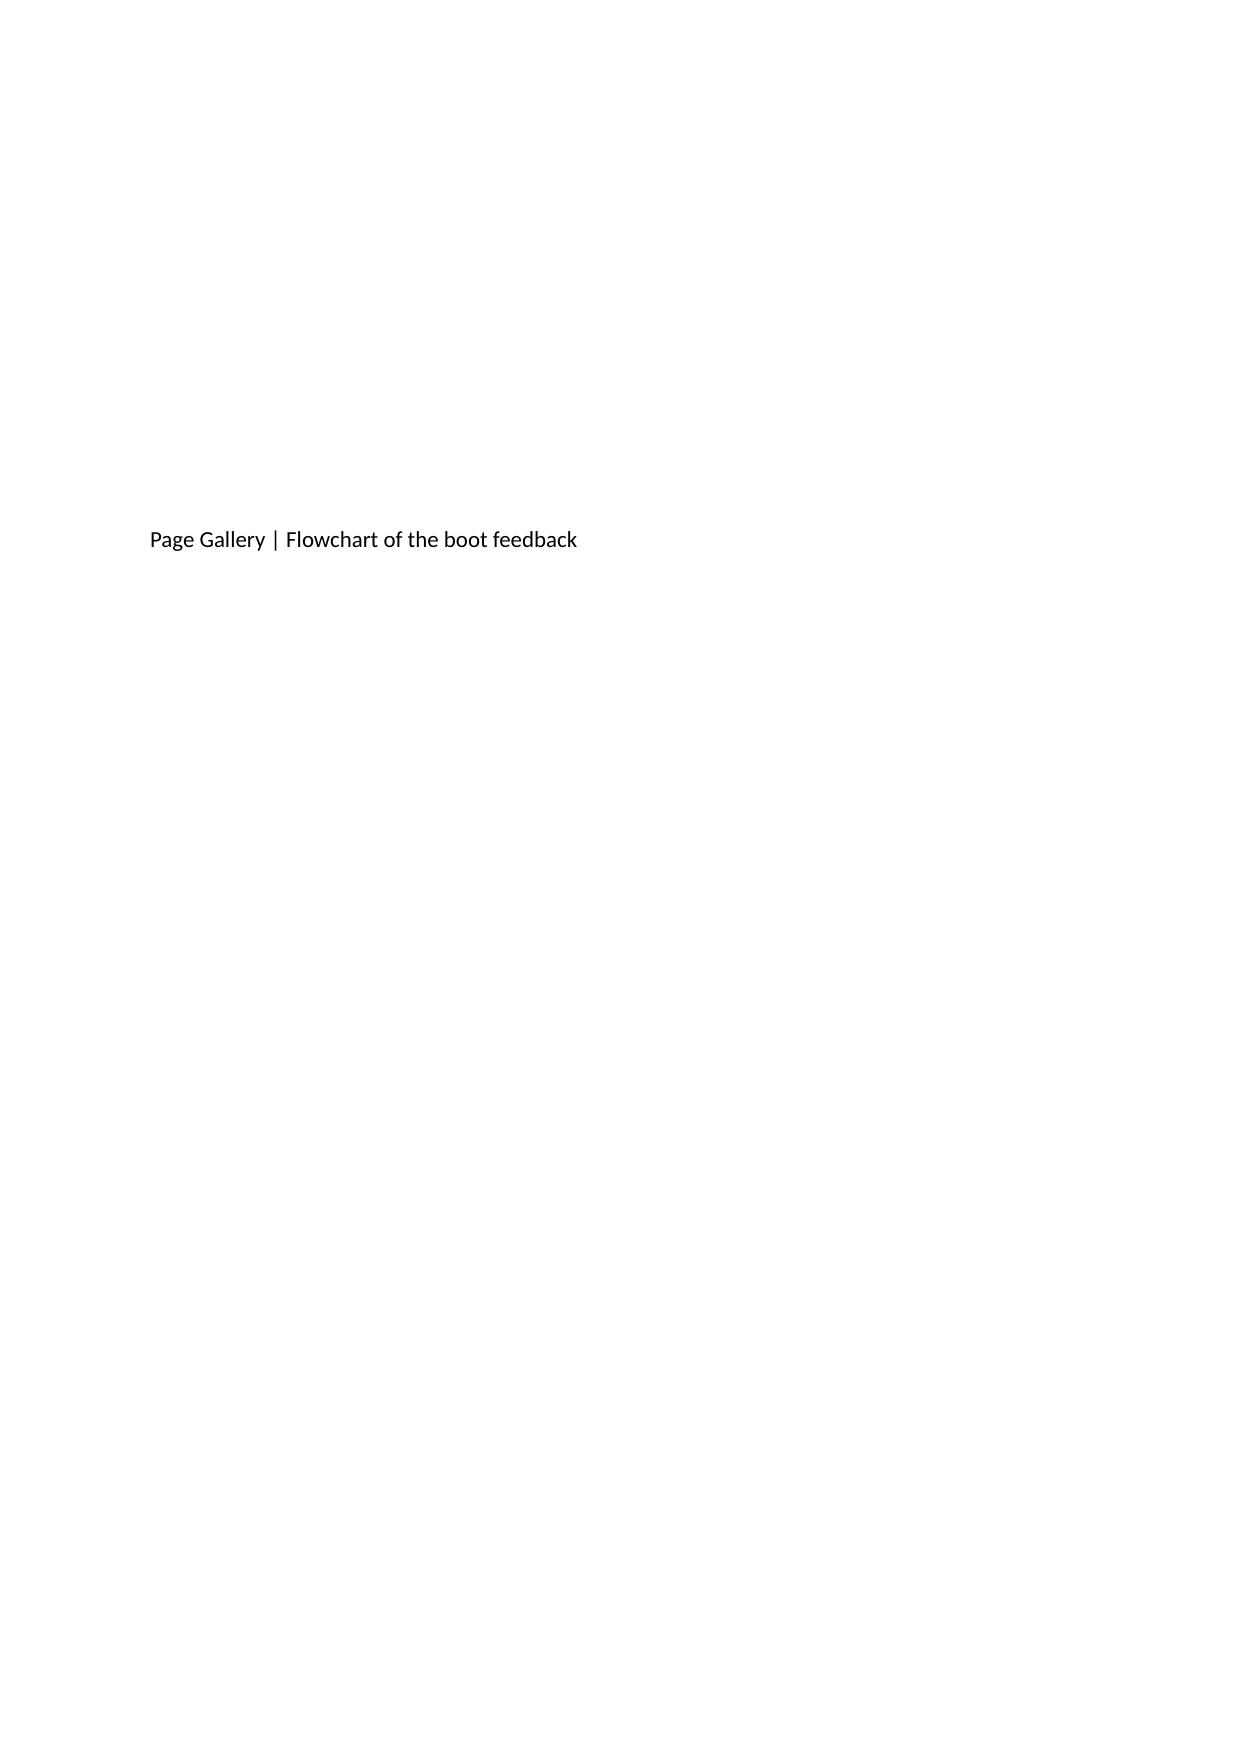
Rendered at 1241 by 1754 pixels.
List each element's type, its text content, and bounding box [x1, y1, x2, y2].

text Page Gallery | Flowchart of the boot feedback [150, 525, 1090, 553]
